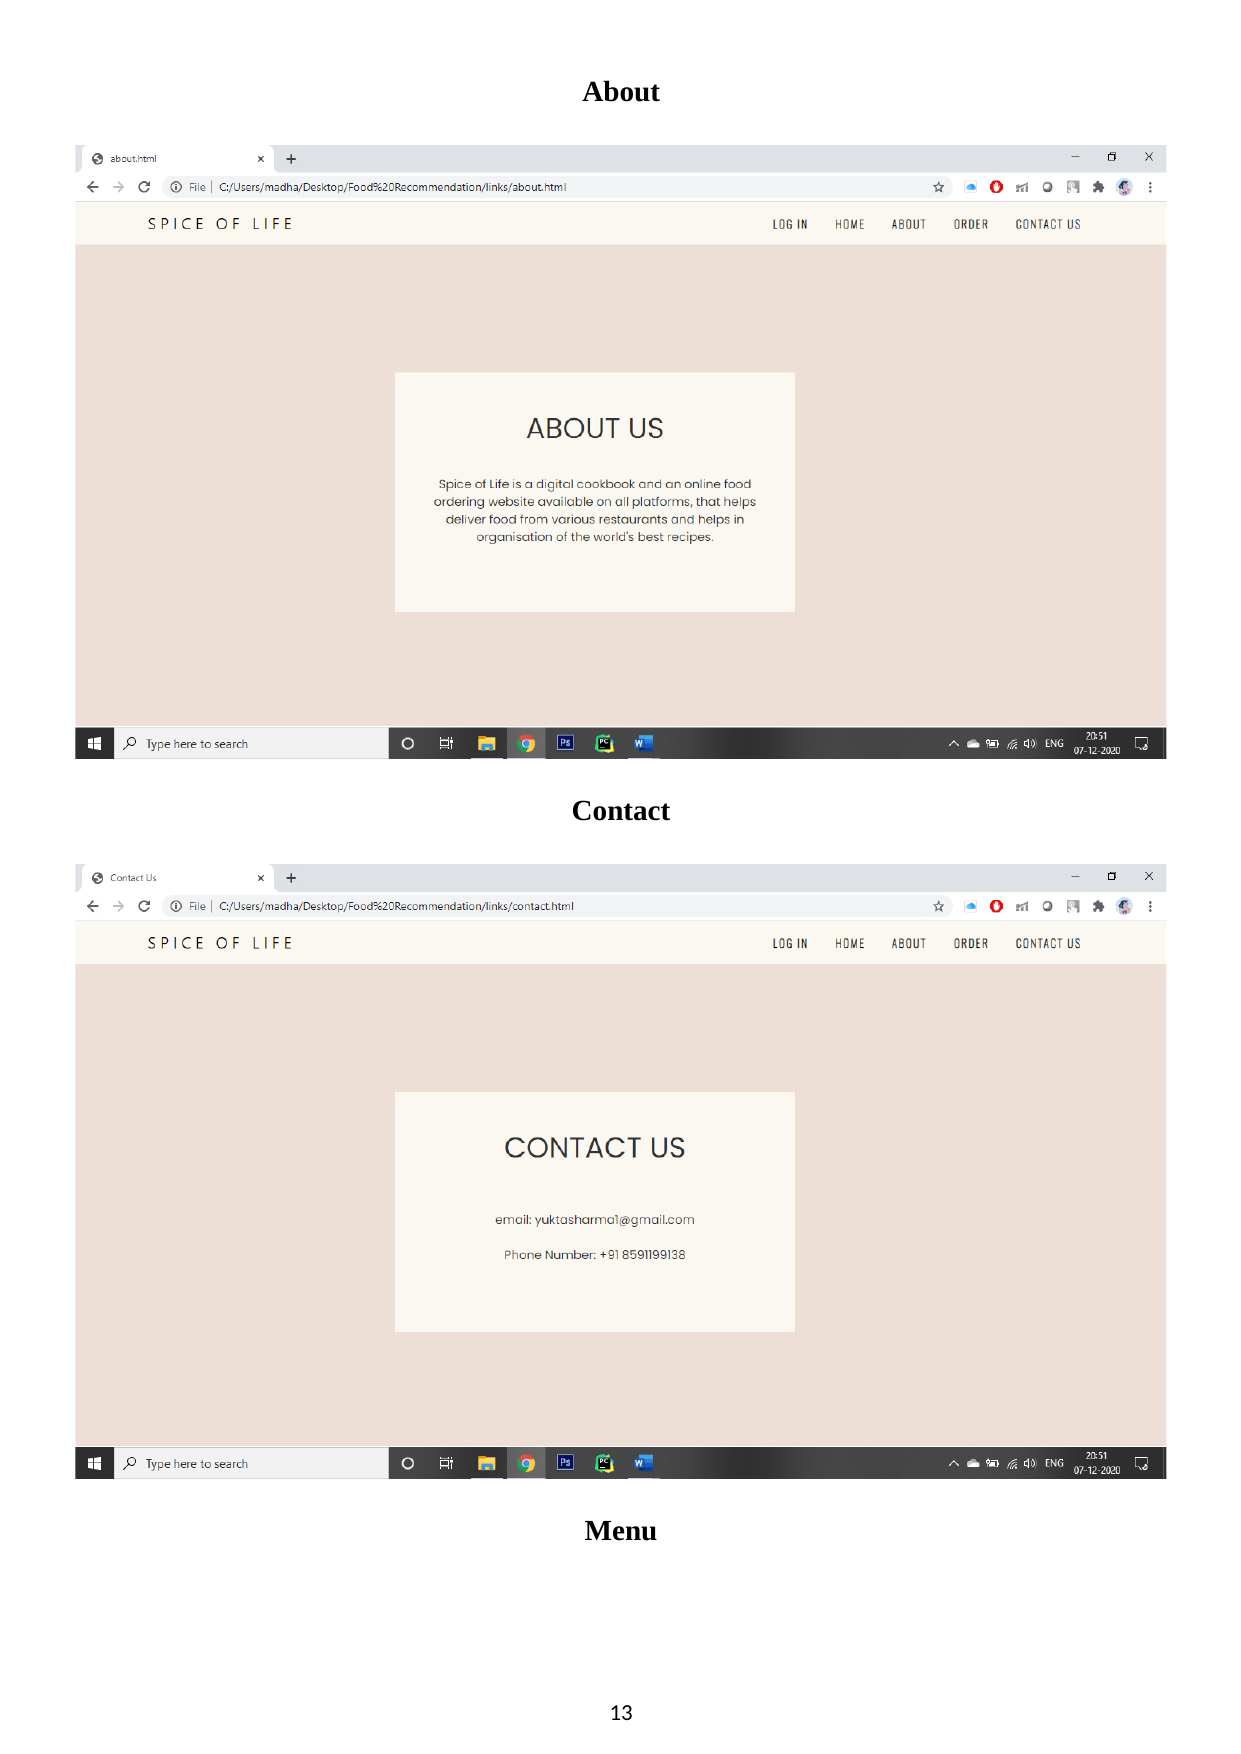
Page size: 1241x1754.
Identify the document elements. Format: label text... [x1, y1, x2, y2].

text Contact [75, 793, 1167, 827]
text Menu [75, 1513, 1167, 1546]
picture [75, 145, 1167, 759]
text About [75, 74, 1167, 108]
picture [75, 864, 1167, 1479]
